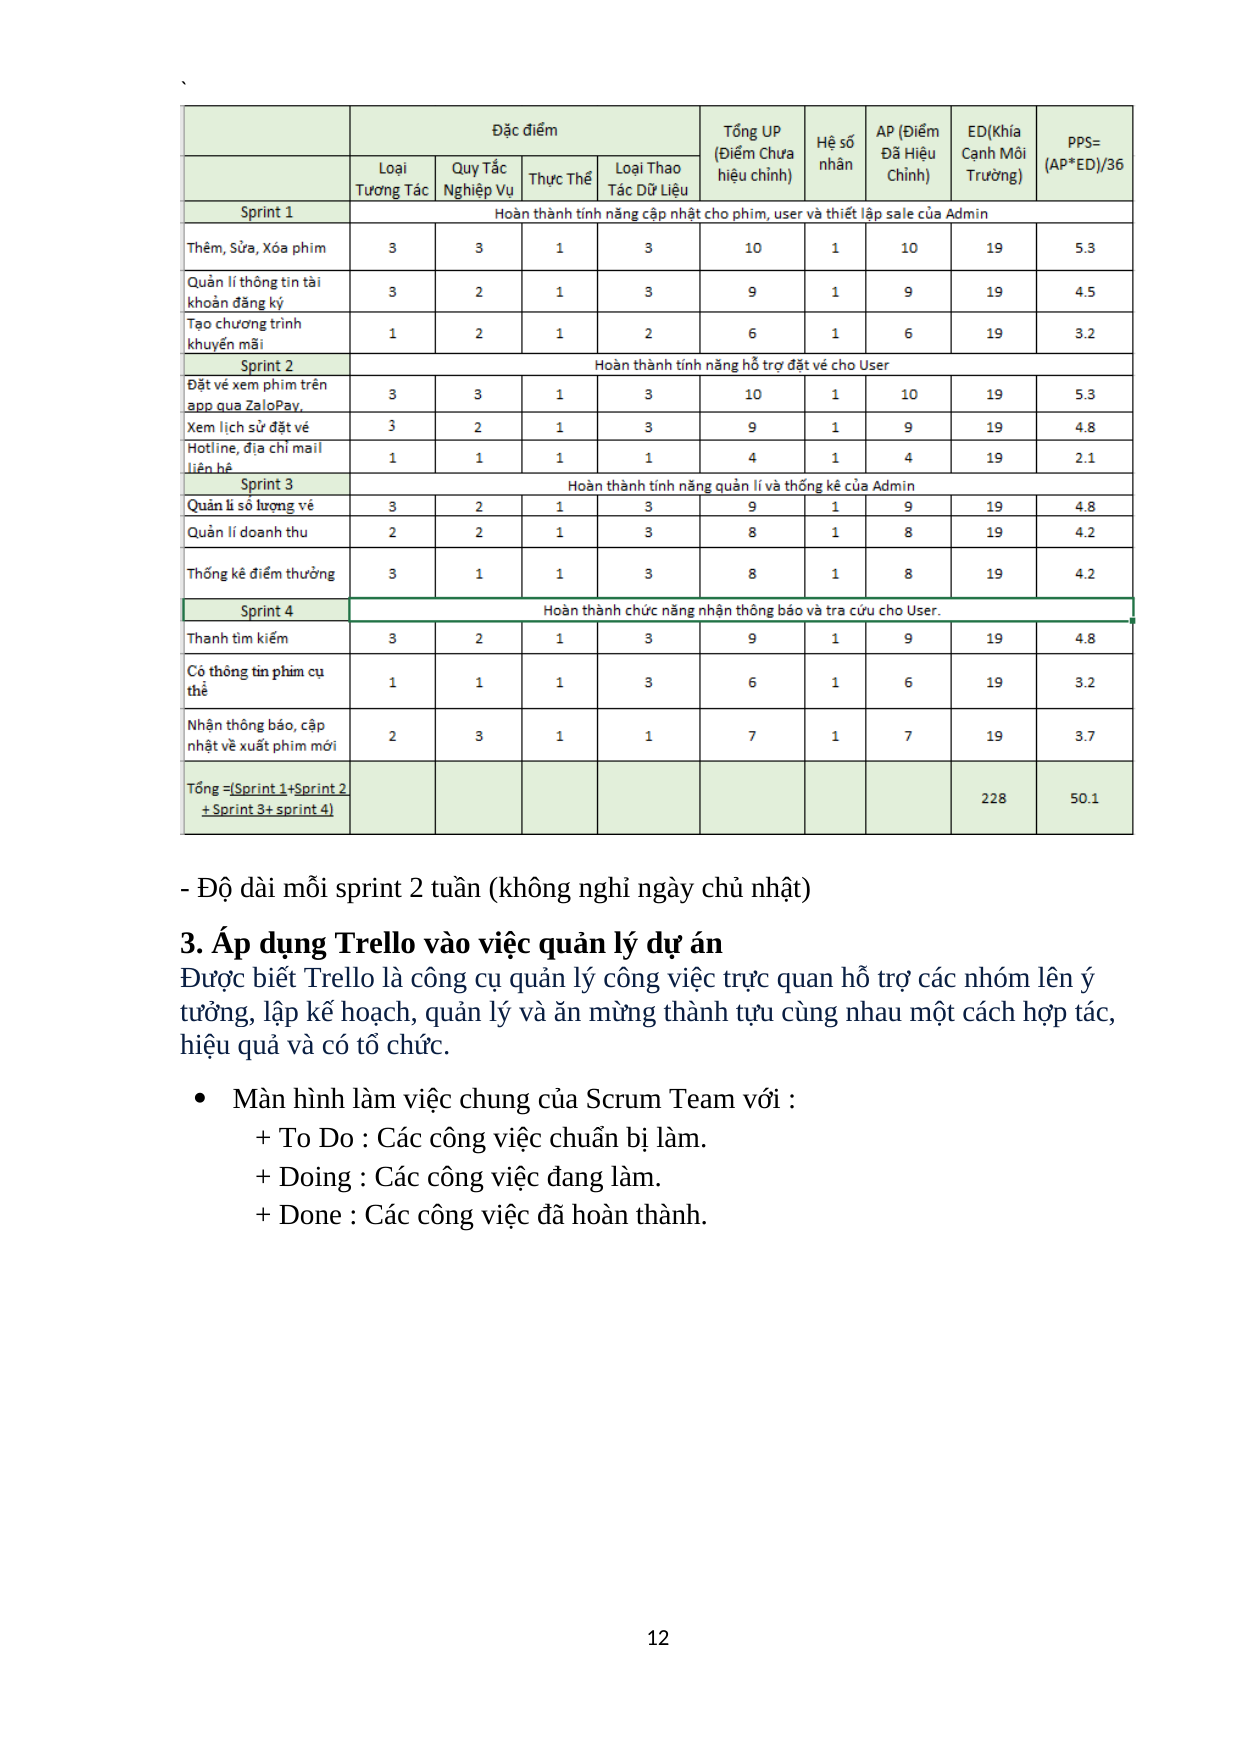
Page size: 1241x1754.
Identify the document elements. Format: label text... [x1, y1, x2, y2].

list + Done : Các công việc đã hoàn thành. [255, 1197, 1135, 1231]
picture [180, 105, 1136, 835]
subtitle 3. Áp dụng Trello vào việc quản lý dự án [180, 924, 1135, 960]
text - Độ dài mỗi sprint 2 tuần (không nghỉ ngày chủ nhật) [180, 870, 1135, 903]
list + To Do : Các công việc chuẩn bị làm. [255, 1120, 1135, 1154]
text Được biết Trello là công cụ quản lý công việc trực quan hỗ trợ các nhóm lên ý tưởng, lập kế hoạch, quản lý và ăn mừng thành tựu cùng nhau một cách hợp tác, hiệu quả và có tổ chức. [450, 960, 1135, 1061]
list Màn hình làm việc chung của Scrum Team với : [195, 1082, 1135, 1115]
list + Doing : Các công việc đang làm. [255, 1159, 1135, 1192]
